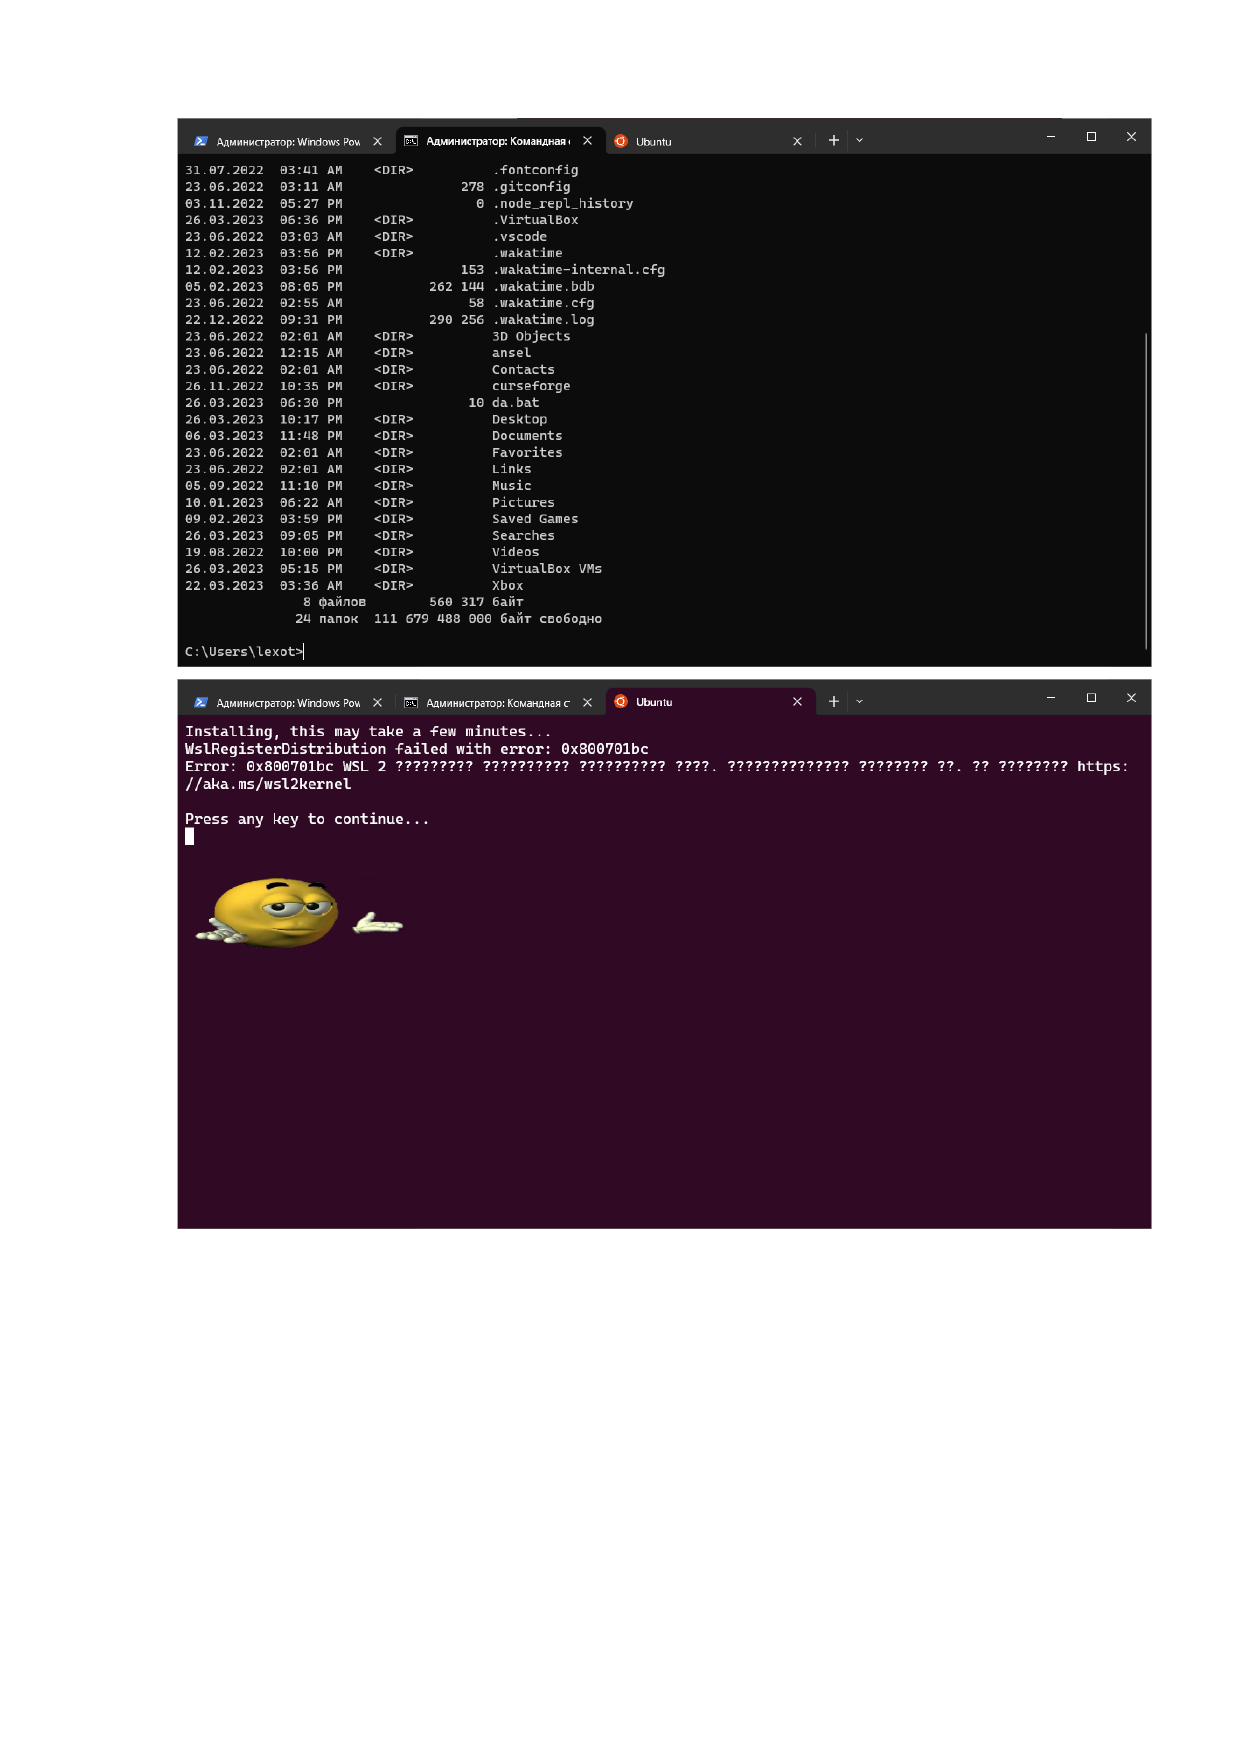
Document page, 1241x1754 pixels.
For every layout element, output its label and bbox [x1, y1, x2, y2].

picture [177, 118, 1152, 667]
picture [177, 679, 1152, 1229]
